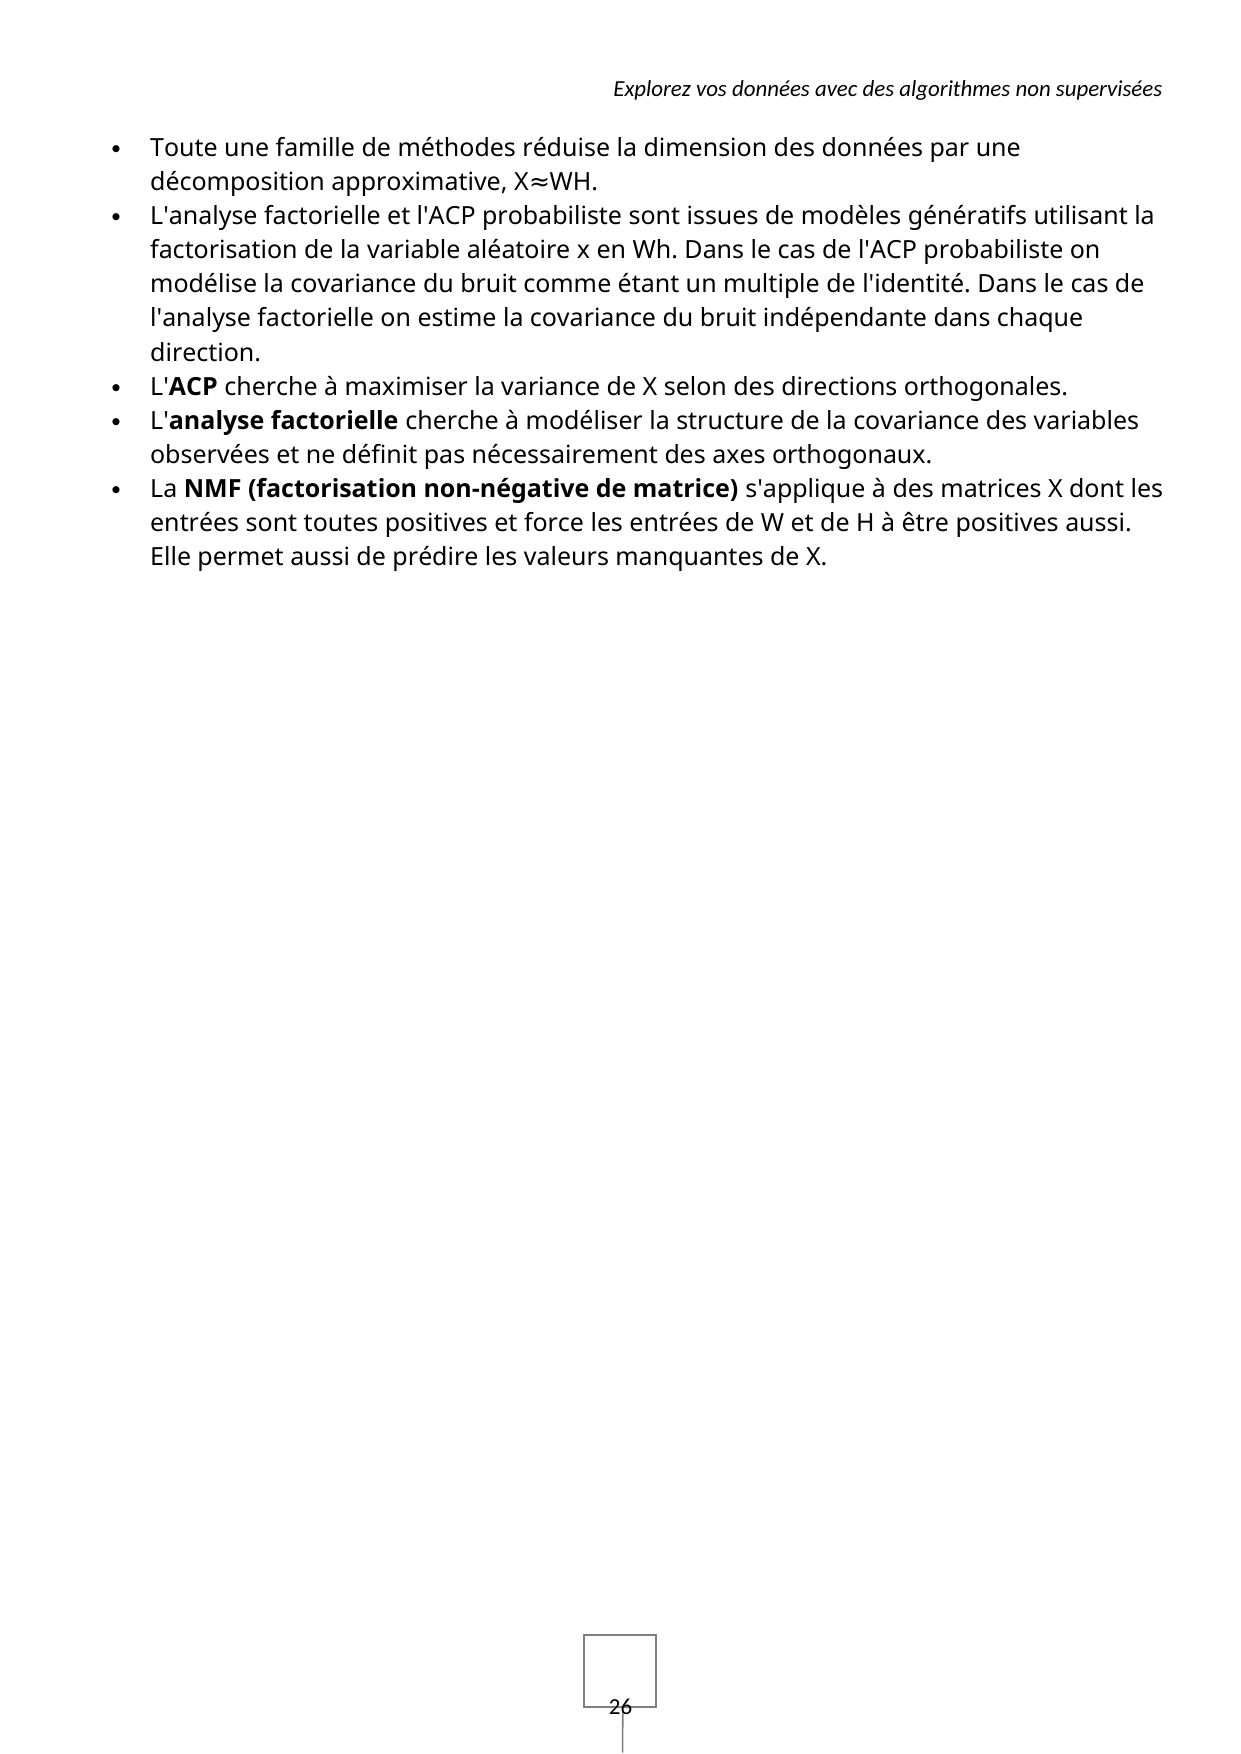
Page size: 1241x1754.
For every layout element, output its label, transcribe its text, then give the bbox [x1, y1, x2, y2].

list L'analyse factorielle et l'ACP probabiliste sont issues de modèles génératifs utilisant la factorisation de la variable aléatoire x en Wh. Dans le cas de l'ACP probabiliste on modélise la covariance du bruit comme étant un multiple de l'identité. Dans le cas de l'analyse factorielle on estime la covariance du bruit indépendante dans chaque direction. [112, 198, 1165, 368]
list L'analyse factorielle cherche à modéliser la structure de la covariance des variables observées et ne définit pas nécessairement des axes orthogonaux. [112, 402, 1165, 470]
list L'ACP cherche à maximiser la variance de X selon des directions orthogonales. [112, 368, 1165, 402]
list Toute une famille de méthodes réduise la dimension des données par une décomposition approximative, X≈WH. [112, 130, 1165, 198]
list La NMF (factorisation non-négative de matrice) s'applique à des matrices X dont les entrées sont toutes positives et force les entrées de W et de H à être positives aussi. Elle permet aussi de prédire les valeurs manquantes de X. [112, 470, 1165, 573]
